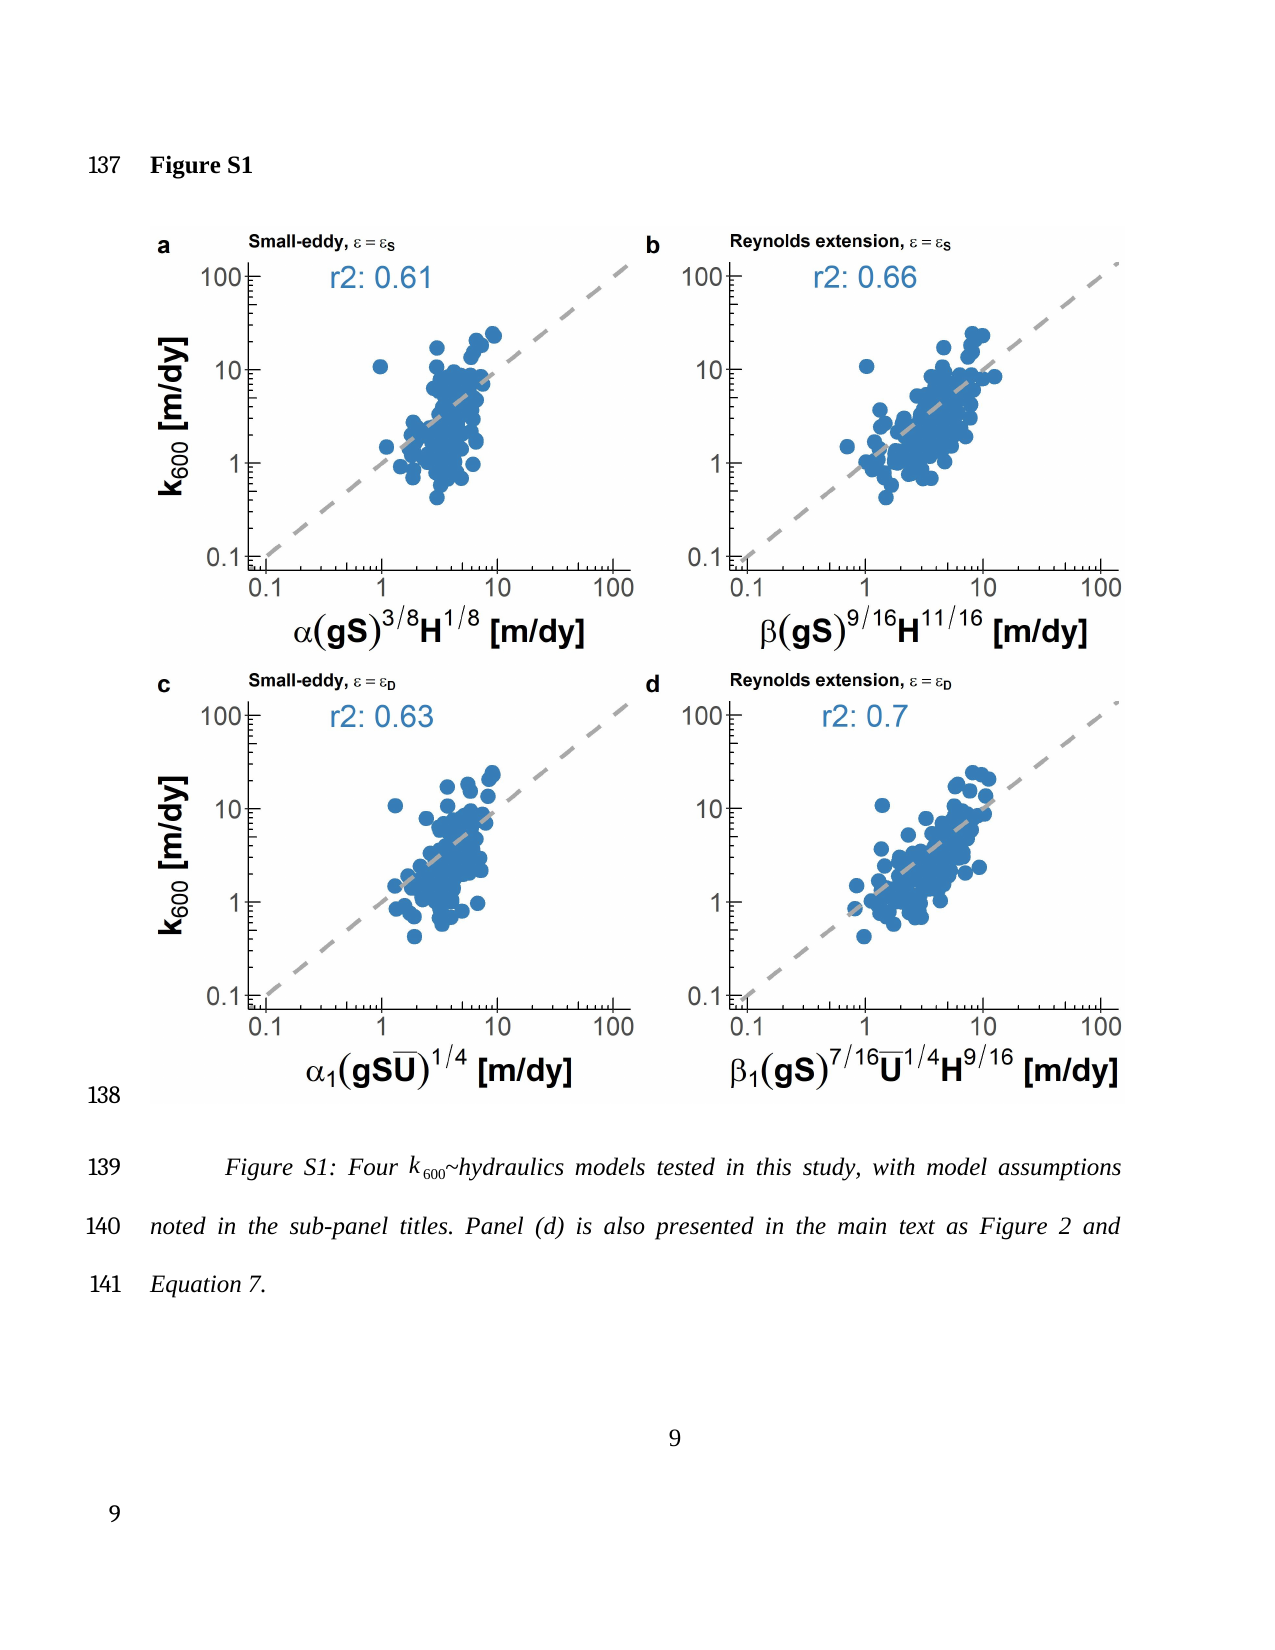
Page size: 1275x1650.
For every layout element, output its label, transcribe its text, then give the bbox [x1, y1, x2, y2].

subtitle Figure S1 [150, 150, 1125, 179]
text Figure S1: Four ~hydraulics models tested in this study, with model assumptions noted in the sub-panel titles. Panel (d) is also presented in the main text as Figure 2 and Equation 7. [150, 1151, 1125, 1298]
picture [150, 226, 1125, 1104]
